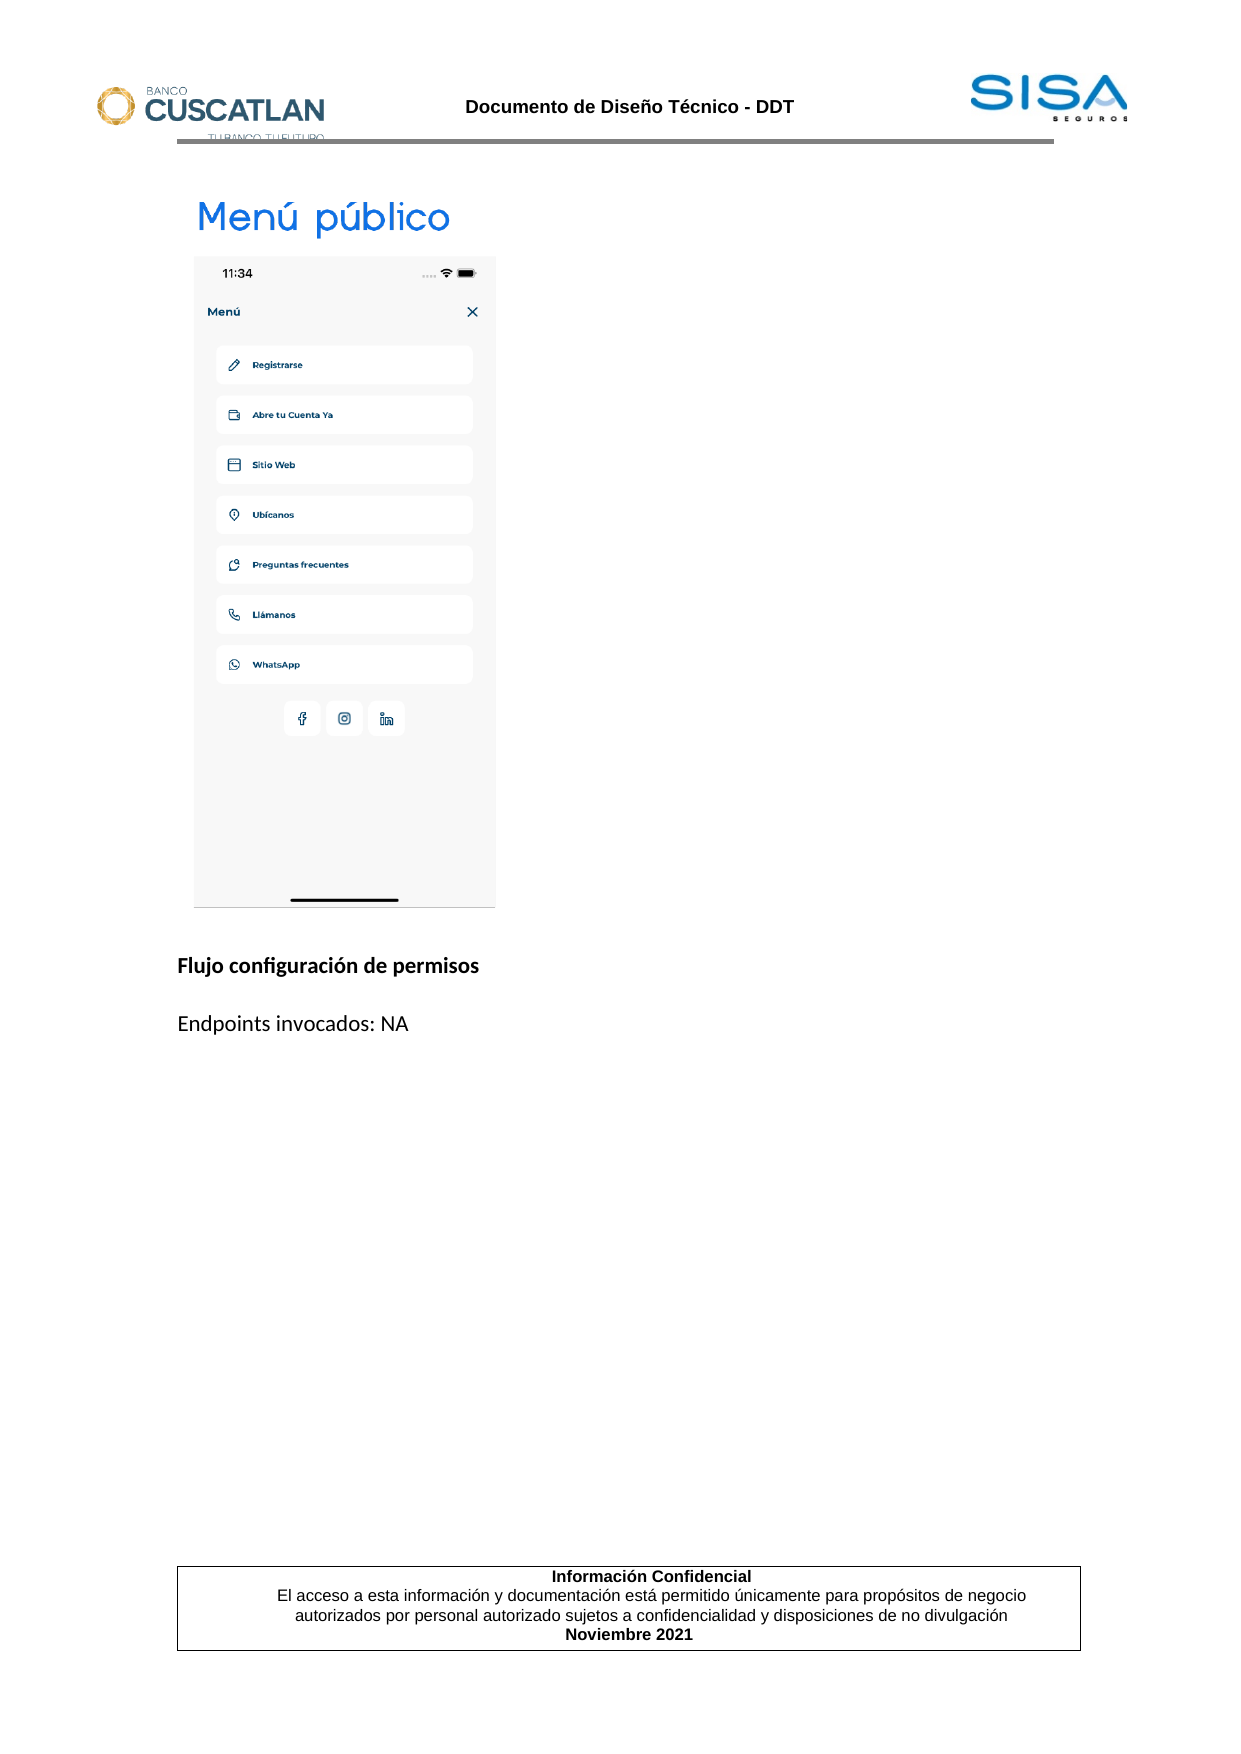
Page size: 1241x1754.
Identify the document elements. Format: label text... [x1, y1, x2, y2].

text Flujo configuración de permisos [177, 952, 1063, 980]
picture [177, 172, 510, 923]
picture [970, 73, 1128, 122]
text Endpoints invocados: NA [177, 1009, 1063, 1037]
picture [85, 73, 336, 150]
